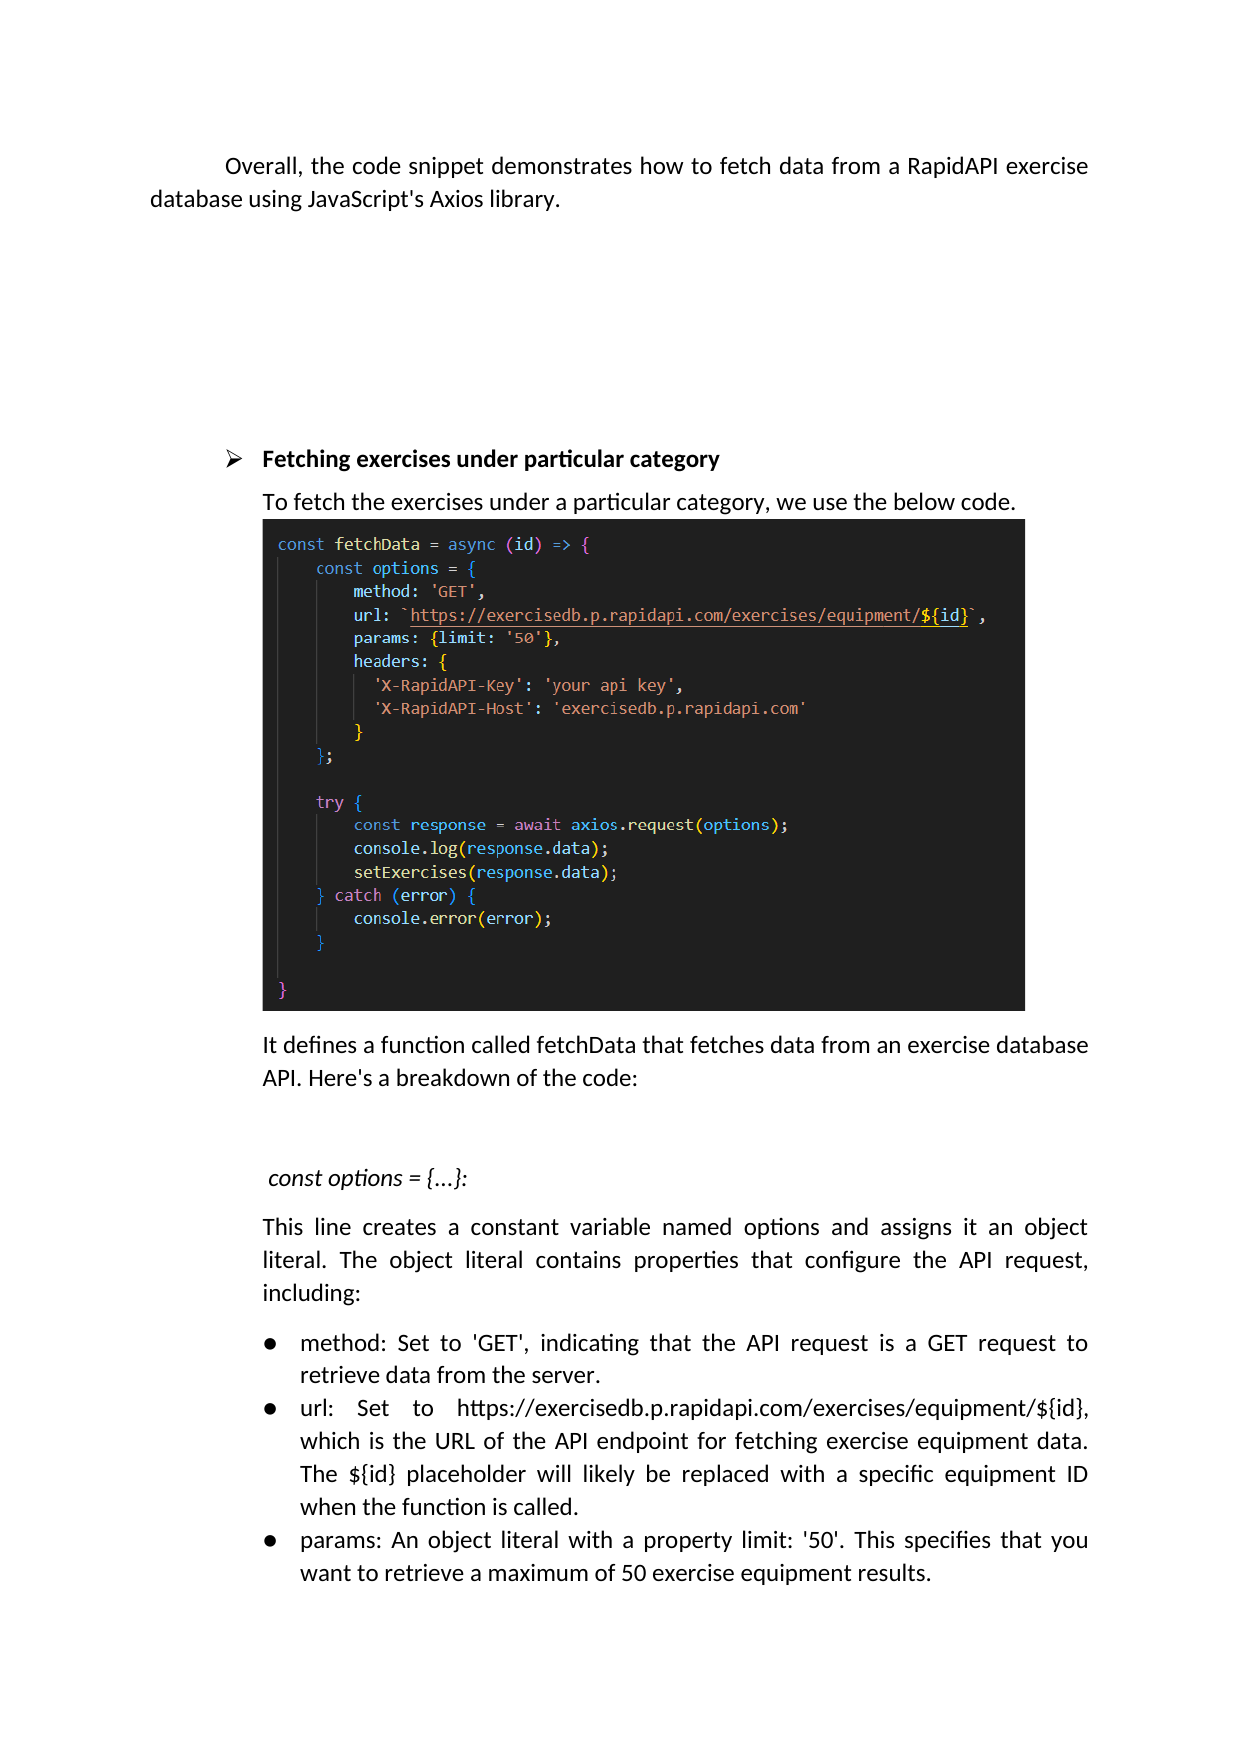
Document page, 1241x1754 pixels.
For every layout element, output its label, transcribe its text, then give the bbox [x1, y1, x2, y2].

text This line creates a constant variable named options and assigns it an object literal. The object literal contains properties that configure the API request, including: [262, 1211, 1090, 1308]
text Overall, the code snippet demonstrates how to fetch data from a RapidAPI exercise database using JavaScript's Axios library. [150, 150, 1090, 213]
picture [262, 519, 1025, 1011]
text const options = {...}: [262, 1162, 1090, 1192]
text It defines a function called fetchData that fetches data from an exercise database API. Here's a breakdown of the code: [262, 1029, 1090, 1093]
list url: Set to https://exercisedb.p.rapidapi.com/exercises/equipment/${id}, which is the URL of the API endpoint for fetching exercise equipment data. The ${id} placeholder will likely be replaced with a specific equipment ID when the function is called. [262, 1392, 1090, 1522]
list Fetching exercises under particular category [225, 431, 1090, 482]
list params: An object literal with a property limit: '50'. This specifies that you want to retrieve a maximum of 50 exercise equipment results. [262, 1524, 1090, 1588]
list method: Set to 'GET', indicating that the API request is a GET request to retrieve data from the server. [262, 1327, 1090, 1390]
text To fetch the exercises under a particular category, we use the below code. [262, 486, 1090, 517]
